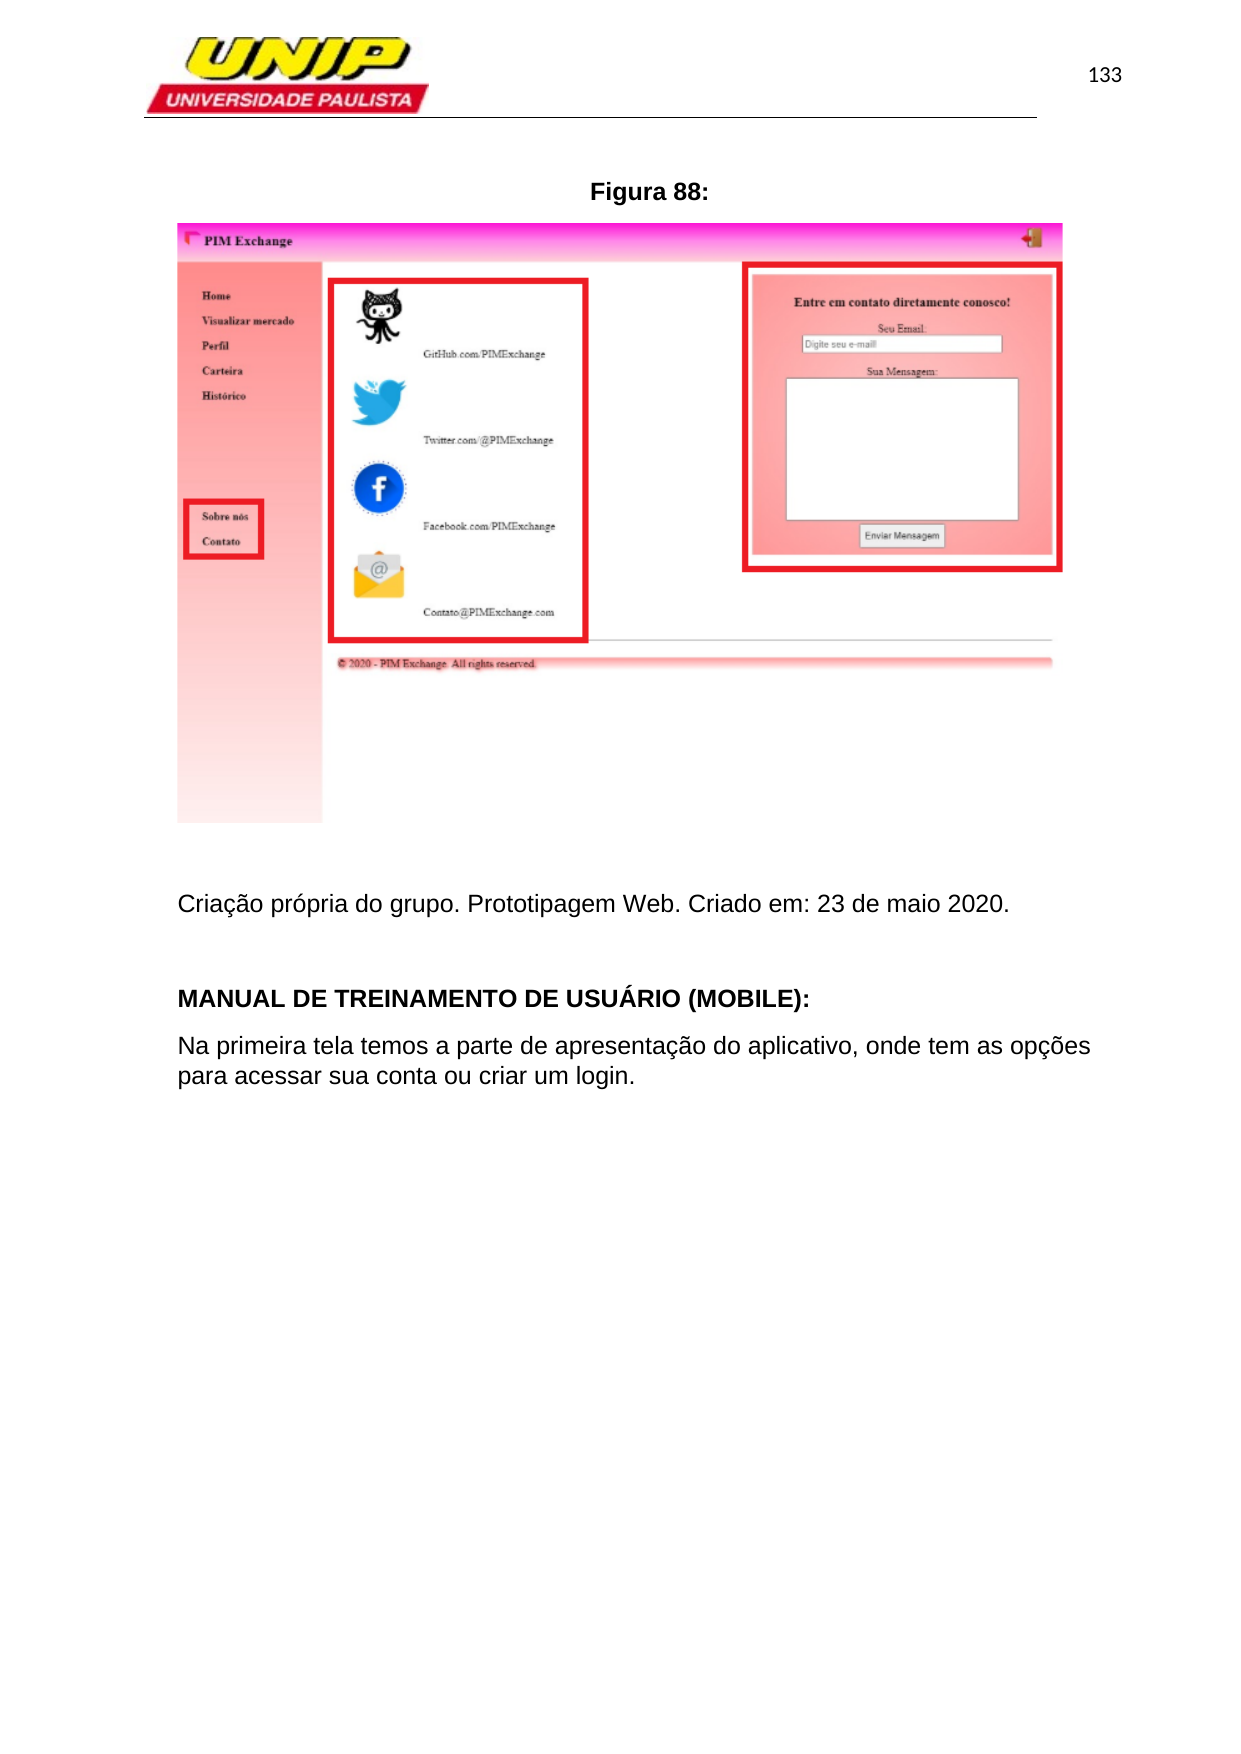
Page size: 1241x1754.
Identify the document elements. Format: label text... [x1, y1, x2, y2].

text Na primeira tela temos a parte de apresentação do aplicativo, onde tem as opções para acessar sua conta ou criar um login. [177, 1031, 1122, 1090]
picture [177, 223, 1063, 823]
text MANUAL DE TREINAMENTO DE USUÁRIO (MOBILE): [177, 984, 1122, 1013]
text Criação própria do grupo. Prototipagem Web. Criado em: 23 de maio 2020. [177, 889, 1122, 918]
text Figura 88: [177, 177, 1122, 206]
picture [146, 37, 429, 114]
